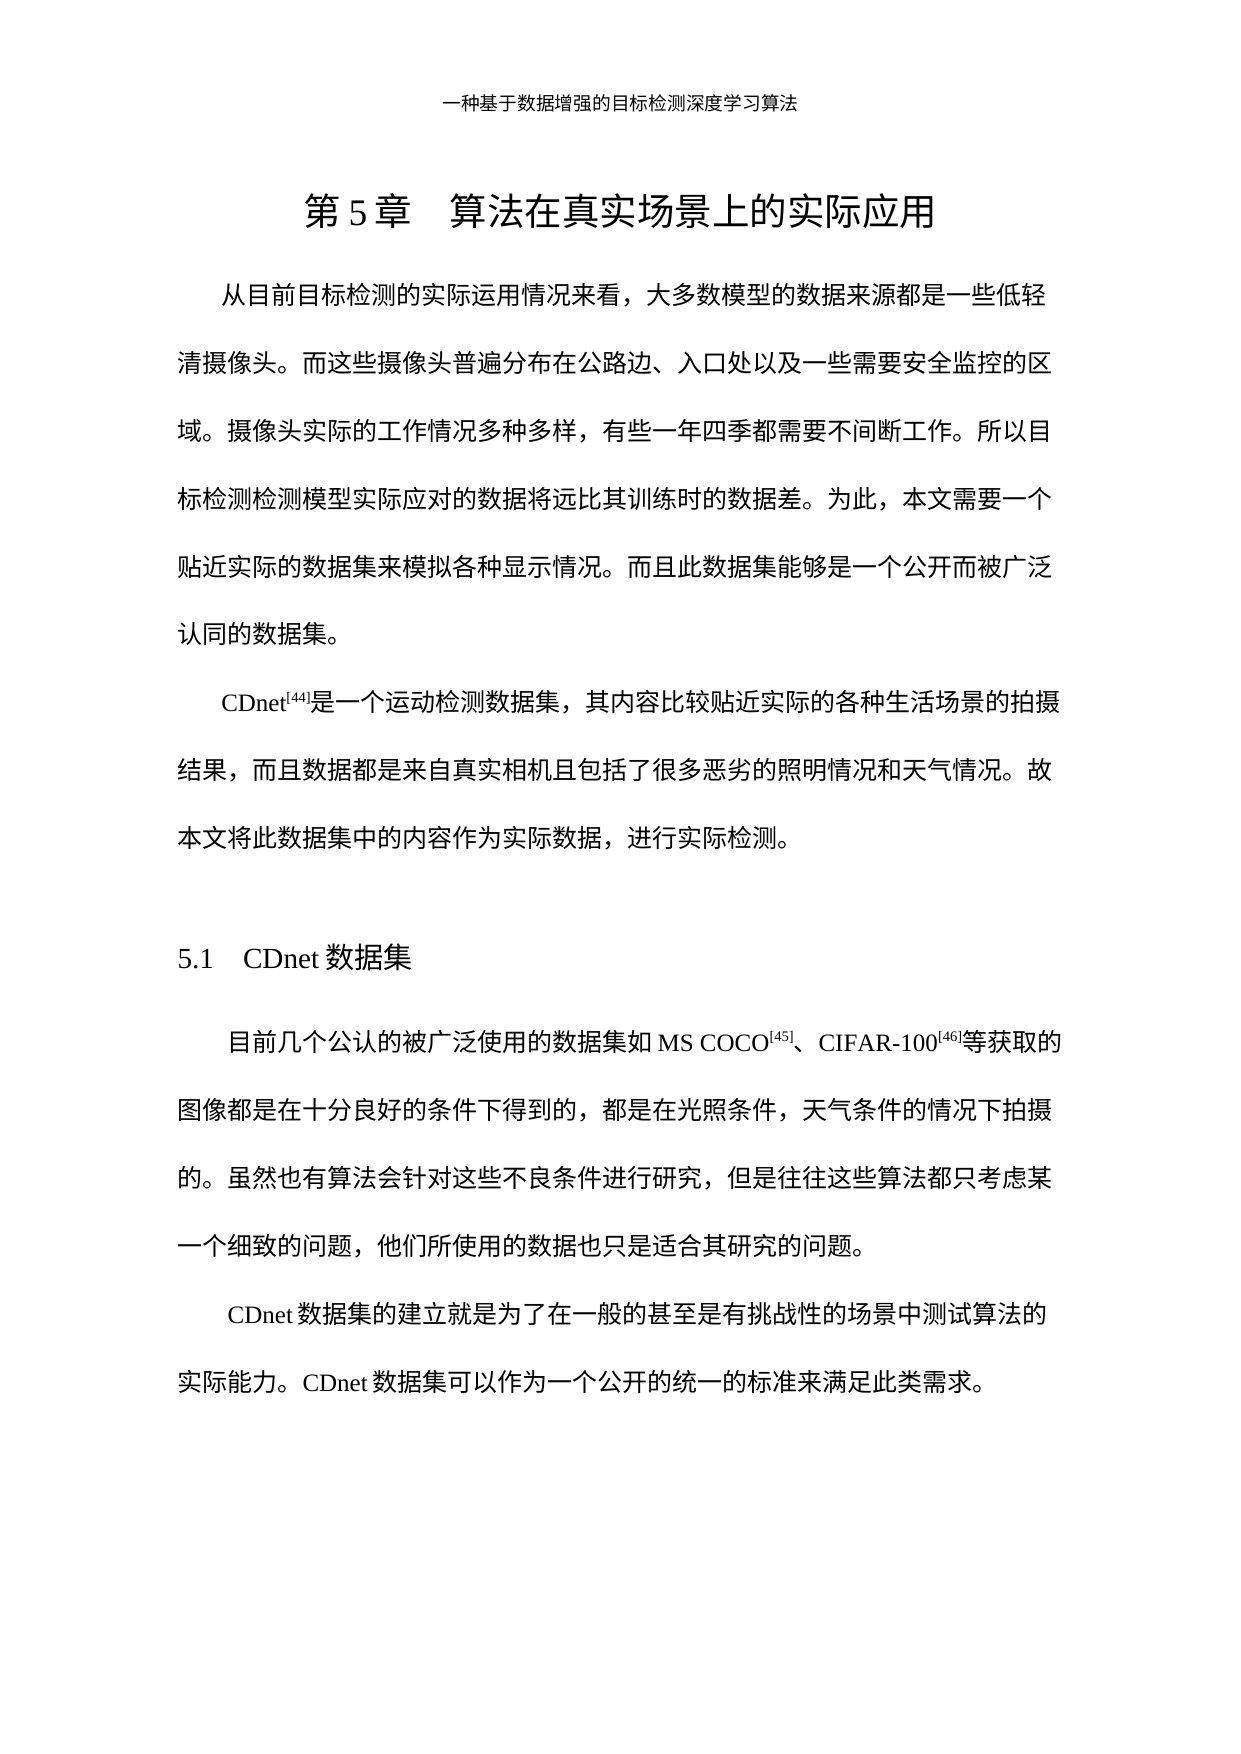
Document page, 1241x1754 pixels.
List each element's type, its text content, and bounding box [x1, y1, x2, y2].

text 目前几个公认的被广泛使用的数据集如MS COCO[]、CIFAR-100[]等获取的图像都是在十分良好的条件下得到的，都是在光照条件，天气条件的情况下拍摄的。虽然也有算法会针对这些不良条件进行研究，但是往往这些算法都只考虑某一个细致的问题，他们所使用的数据也只是适合其研究的问题。 [177, 1007, 1063, 1278]
text 第5章 算法在真实场景上的实际应用 [177, 175, 1063, 243]
subtitle 5.1 CDnet数据集 [177, 922, 1063, 990]
text CDnet数据集的建立就是为了在一般的甚至是有挑战性的场景中测试算法的实际能力。CDnet数据集可以作为一个公开的统一的标准来满足此类需求。 [177, 1278, 1063, 1414]
text 从目前目标检测的实际运用情况来看，大多数模型的数据来源都是一些低轻清摄像头。而这些摄像头普遍分布在公路边、入口处以及一些需要安全监控的区域。摄像头实际的工作情况多种多样，有些一年四季都需要不间断工作。所以目标检测检测模型实际应对的数据将远比其训练时的数据差。为此，本文需要一个贴近实际的数据集来模拟各种显示情况。而且此数据集能够是一个公开而被广泛认同的数据集。 [177, 259, 1063, 667]
text CDnet[]是一个运动检测数据集，其内容比较贴近实际的各种生活场景的拍摄结果，而且数据都是来自真实相机且包括了很多恶劣的照明情况和天气情况。故本文将此数据集中的内容作为实际数据，进行实际检测。 [177, 667, 1063, 871]
